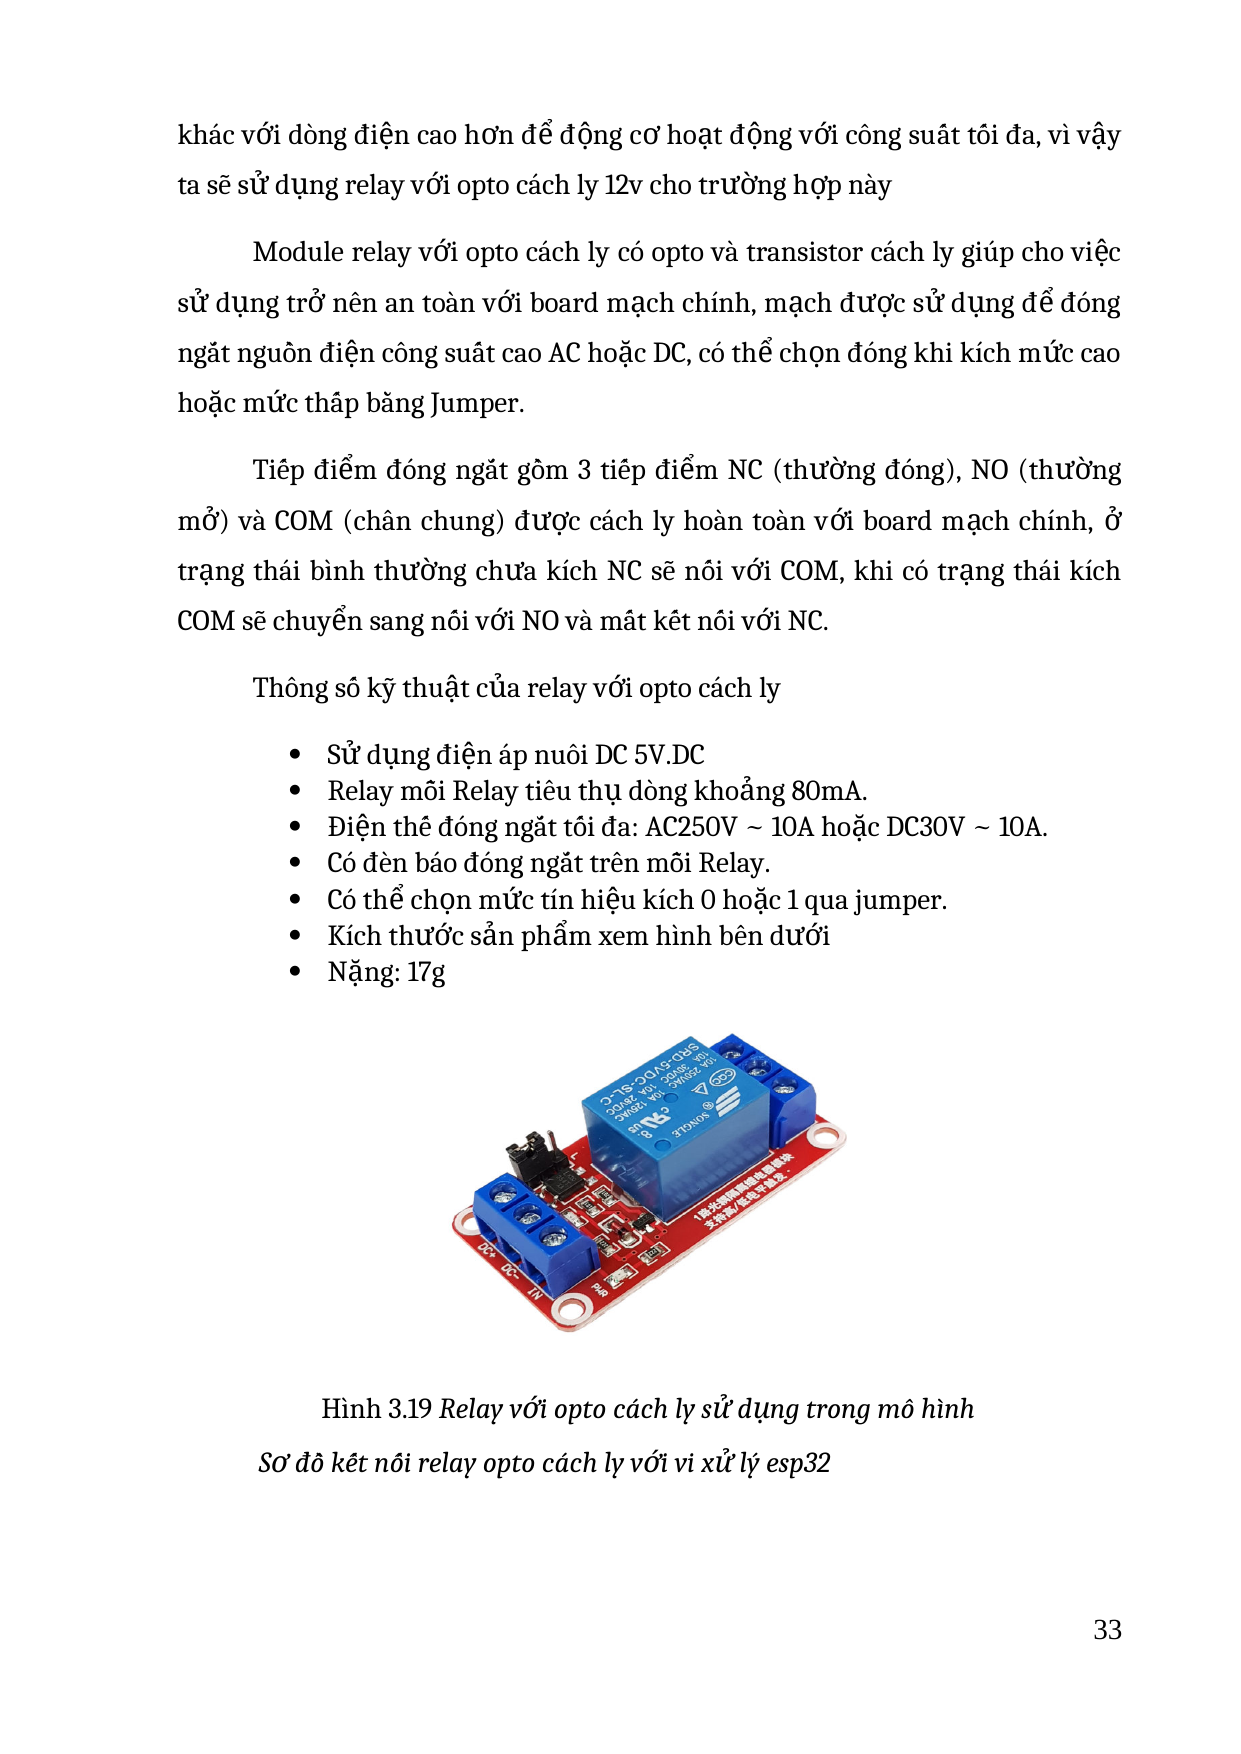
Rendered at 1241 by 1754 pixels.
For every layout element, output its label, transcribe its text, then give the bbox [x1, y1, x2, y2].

text Module relay với opto cách ly có opto và transistor cách ly giúp cho việc sử dụng trở nên an toàn với board mạch chính, mạch được sử dụng để đóng ngắt nguồn điện công suất cao AC hoặc DC, có thể chọn đóng khi kích mức cao hoặc mức thấp bằng Jumper. [177, 235, 1122, 420]
text Tiếp điểm đóng ngắt gồm 3 tiếp điểm NC (thường đóng), NO (thường mở) và COM (chân chung) được cách ly hoàn toàn với board mạch chính, ở trạng thái bình thường chưa kích NC sẽ nối với COM, khi có trạng thái kích COM sẽ chuyển sang nối với NO và mất kết nối với NC. [177, 453, 1122, 638]
list Có đèn báo đóng ngắt trên mỗi Relay. [290, 847, 1122, 880]
list Relay mỗi Relay tiêu thụ dòng khoảng 80mA. [290, 774, 1122, 808]
list Nặng: 17g [290, 955, 1122, 989]
picture [448, 1007, 852, 1359]
text Sơ đồ kết nối relay opto cách ly với vi xử lý esp32 [177, 1446, 1122, 1480]
list Có thể chọn mức tín hiệu kích 0 hoặc 1 qua jumper. [290, 883, 1122, 916]
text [177, 118, 1122, 202]
text Thông số kỹ thuật của relay với opto cách ly [177, 671, 1122, 705]
list Kích thước sản phẩm xem hình bên dưới [290, 919, 1122, 952]
list Điện thế đóng ngắt tối đa: AC250V ~ 10A hoặc DC30V ~ 10A. [290, 811, 1122, 844]
list Sử dụng điện áp nuôi DC 5V.DC [290, 738, 1122, 772]
